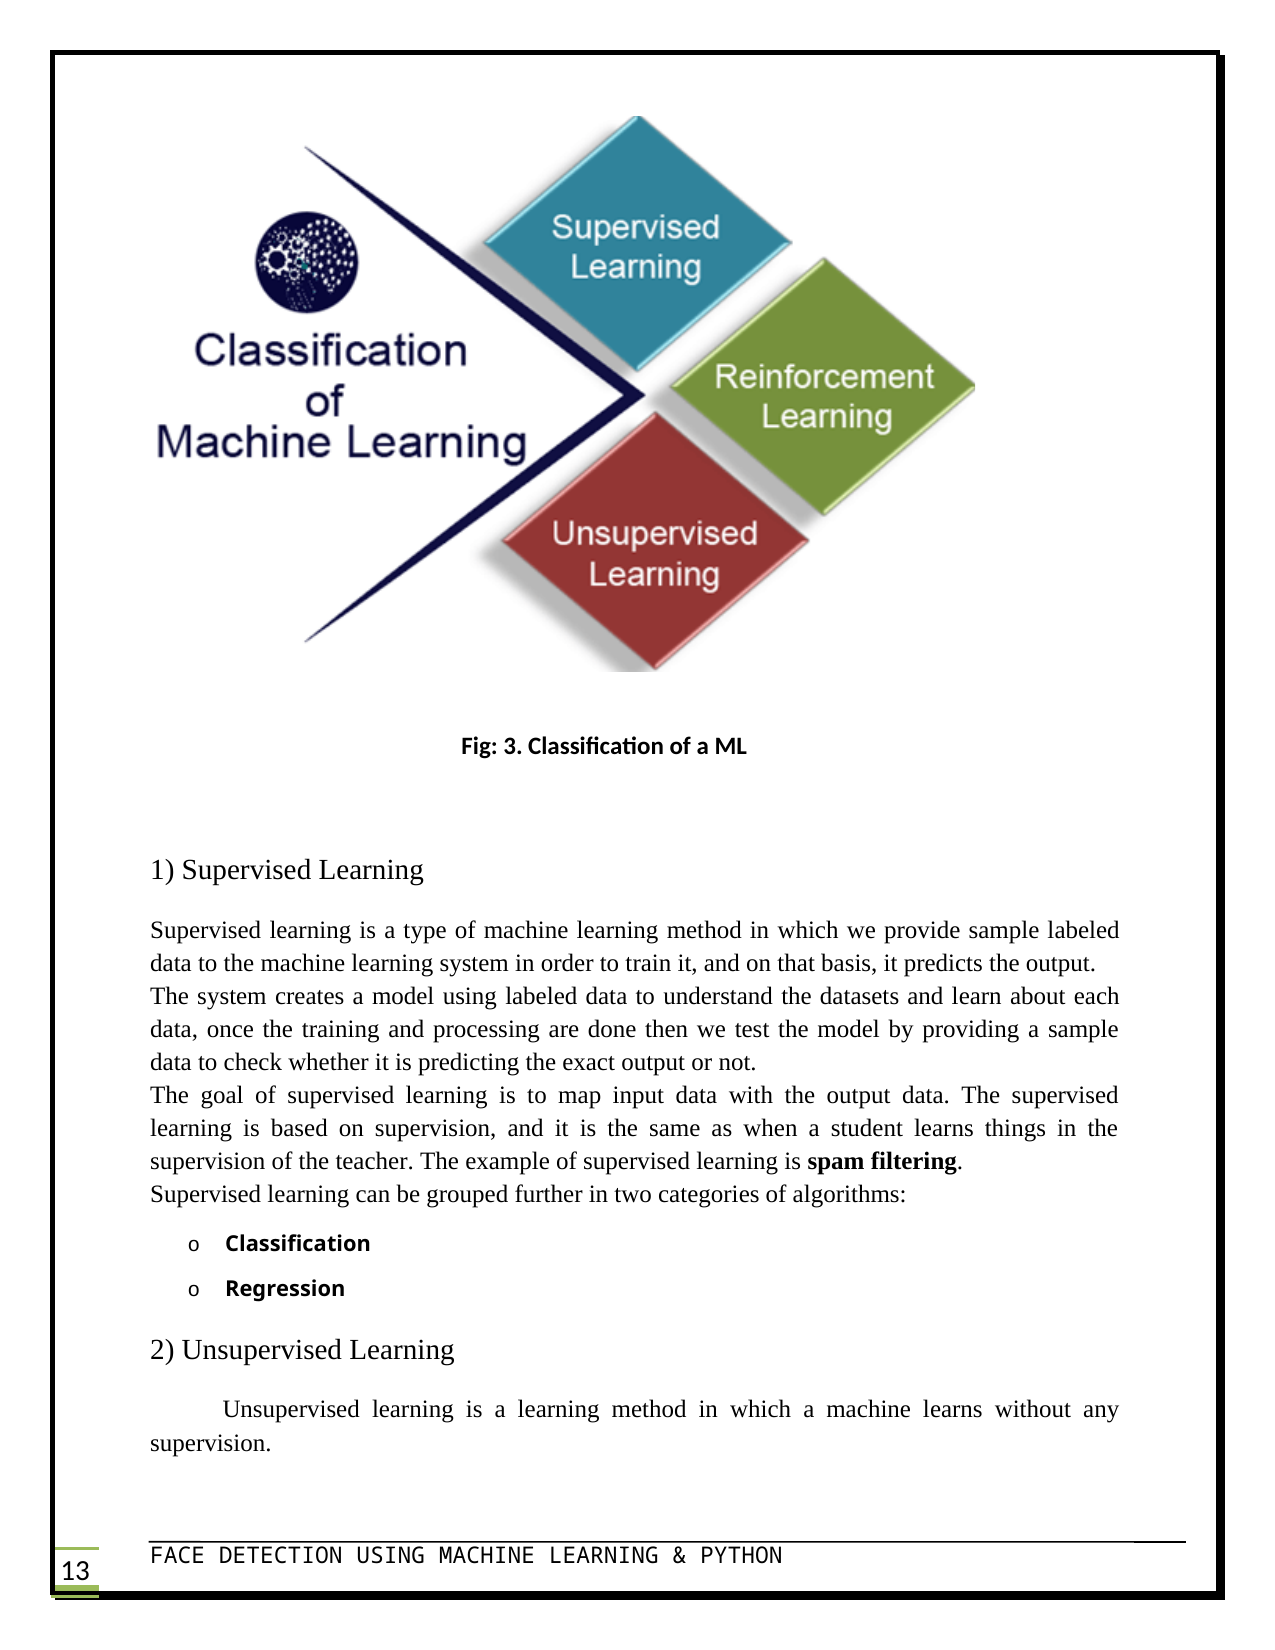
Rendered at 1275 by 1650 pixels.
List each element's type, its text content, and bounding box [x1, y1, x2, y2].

subtitle 2) Unsupervised Learning [150, 1332, 1120, 1365]
text Supervised learning is a type of machine learning method in which we provide sample labeled data to the machine learning system in order to train it, and on that basis, it predicts the output. [150, 915, 1120, 977]
text The system creates a model using labeled data to understand the datasets and learn about each data, once the training and processing are done then we test the model by providing a sample data to check whether it is predicting the exact output or not. [150, 981, 1120, 1076]
list Classification [187, 1218, 1120, 1257]
text Unsupervised learning is a learning method in which a machine learns without any supervision. [150, 1394, 1120, 1456]
text Supervised learning can be grouped further in two categories of algorithms: [150, 1179, 1120, 1208]
picture [150, 116, 976, 672]
subtitle 1) Supervised Learning [150, 852, 1120, 886]
text Fig: 3. Classification of a ML [450, 730, 1120, 760]
list Regression [187, 1264, 1120, 1303]
text The goal of supervised learning is to map input data with the output data. The supervised learning is based on supervision, and it is the same as when a student learns things in the supervision of the teacher. The example of supervised learning is spam filtering. [150, 1080, 1120, 1175]
